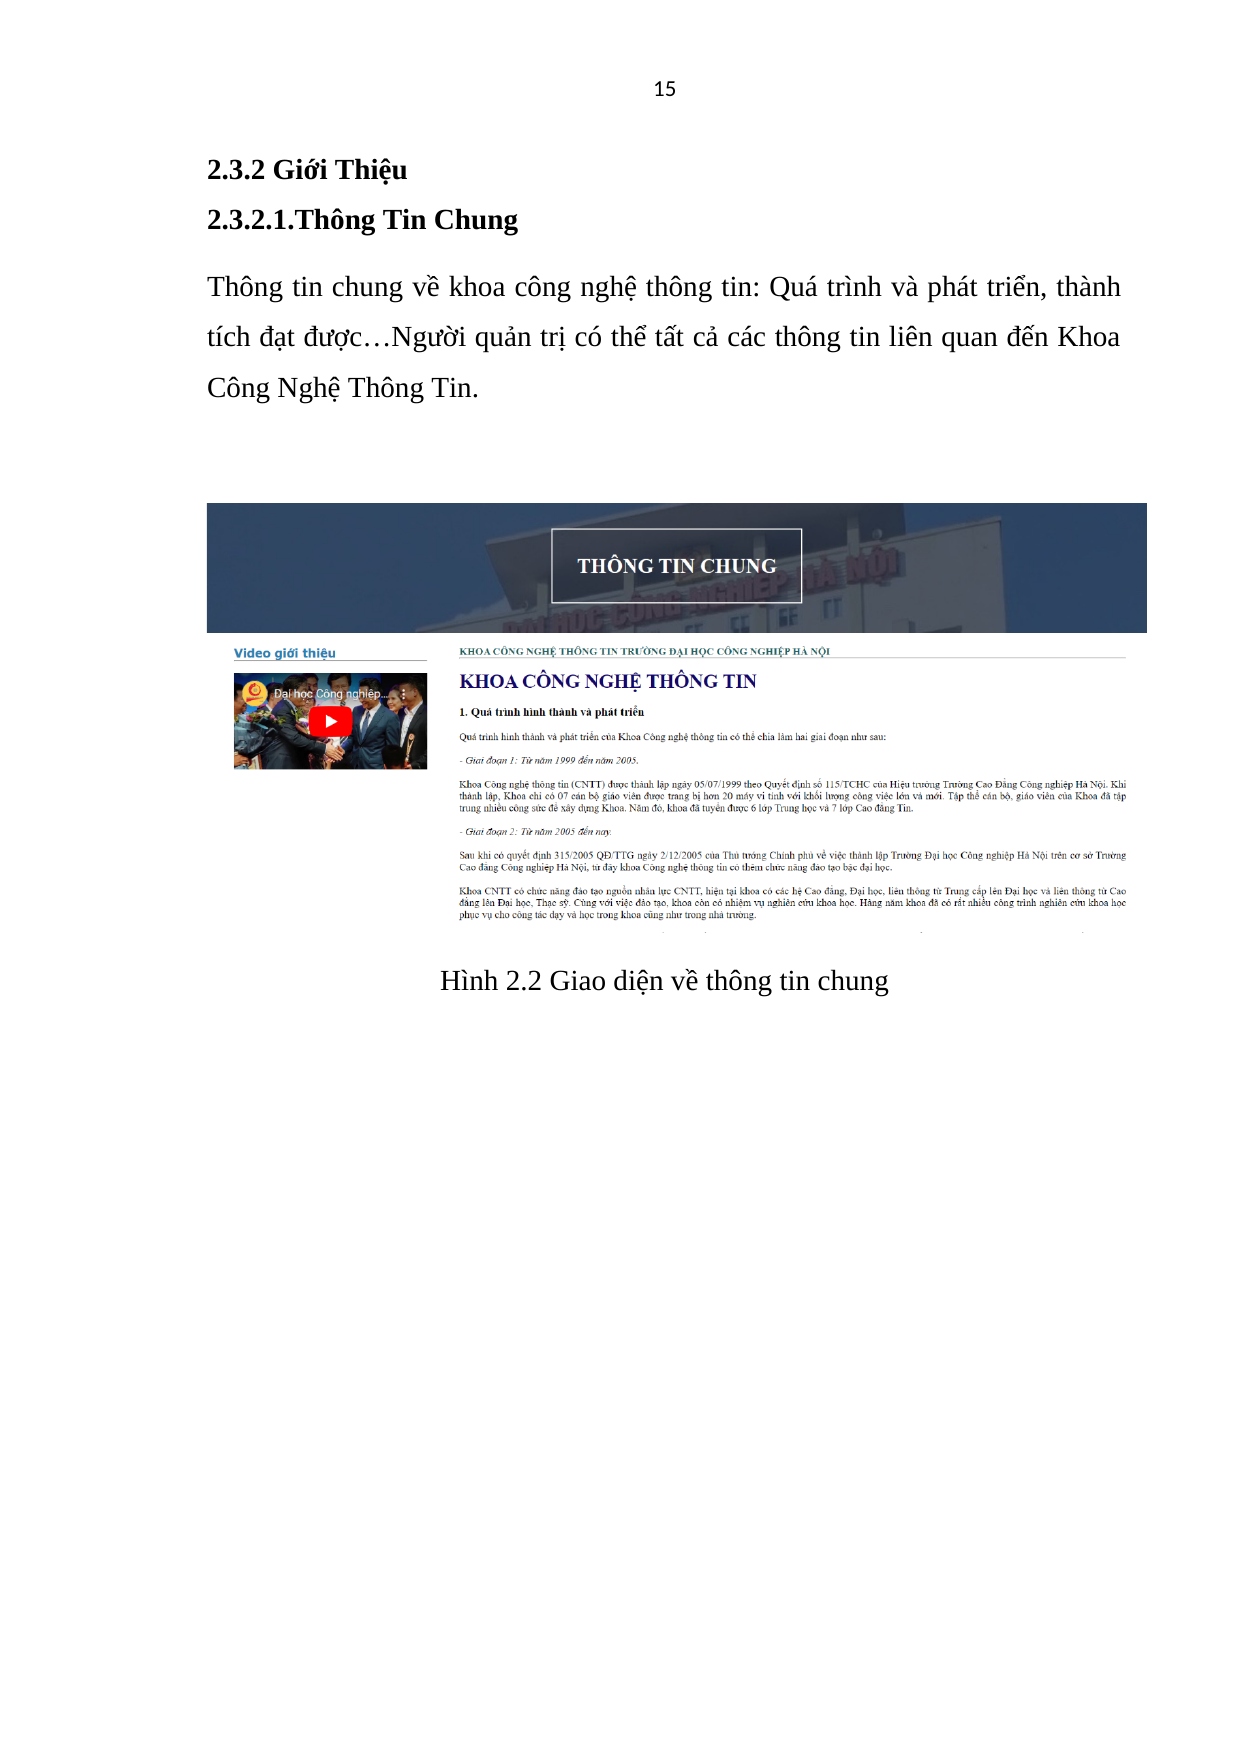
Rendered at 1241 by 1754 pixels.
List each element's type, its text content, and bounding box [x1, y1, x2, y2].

subtitle 2.3.2 Giới Thiệu [207, 152, 1122, 185]
text 2.3.2.1.Thông Tin Chung [207, 202, 1122, 236]
text Thông tin chung về khoa công nghệ thông tin: Quá trình và phát triển, thành tích đạt được…Người quản trị có thể tất cả các thông tin liên quan đến Khoa Công Nghệ Thông Tin. [207, 269, 1122, 403]
picture [206, 503, 1147, 933]
text Hình 2.2 Giao diện về thông tin chung [207, 963, 1122, 997]
